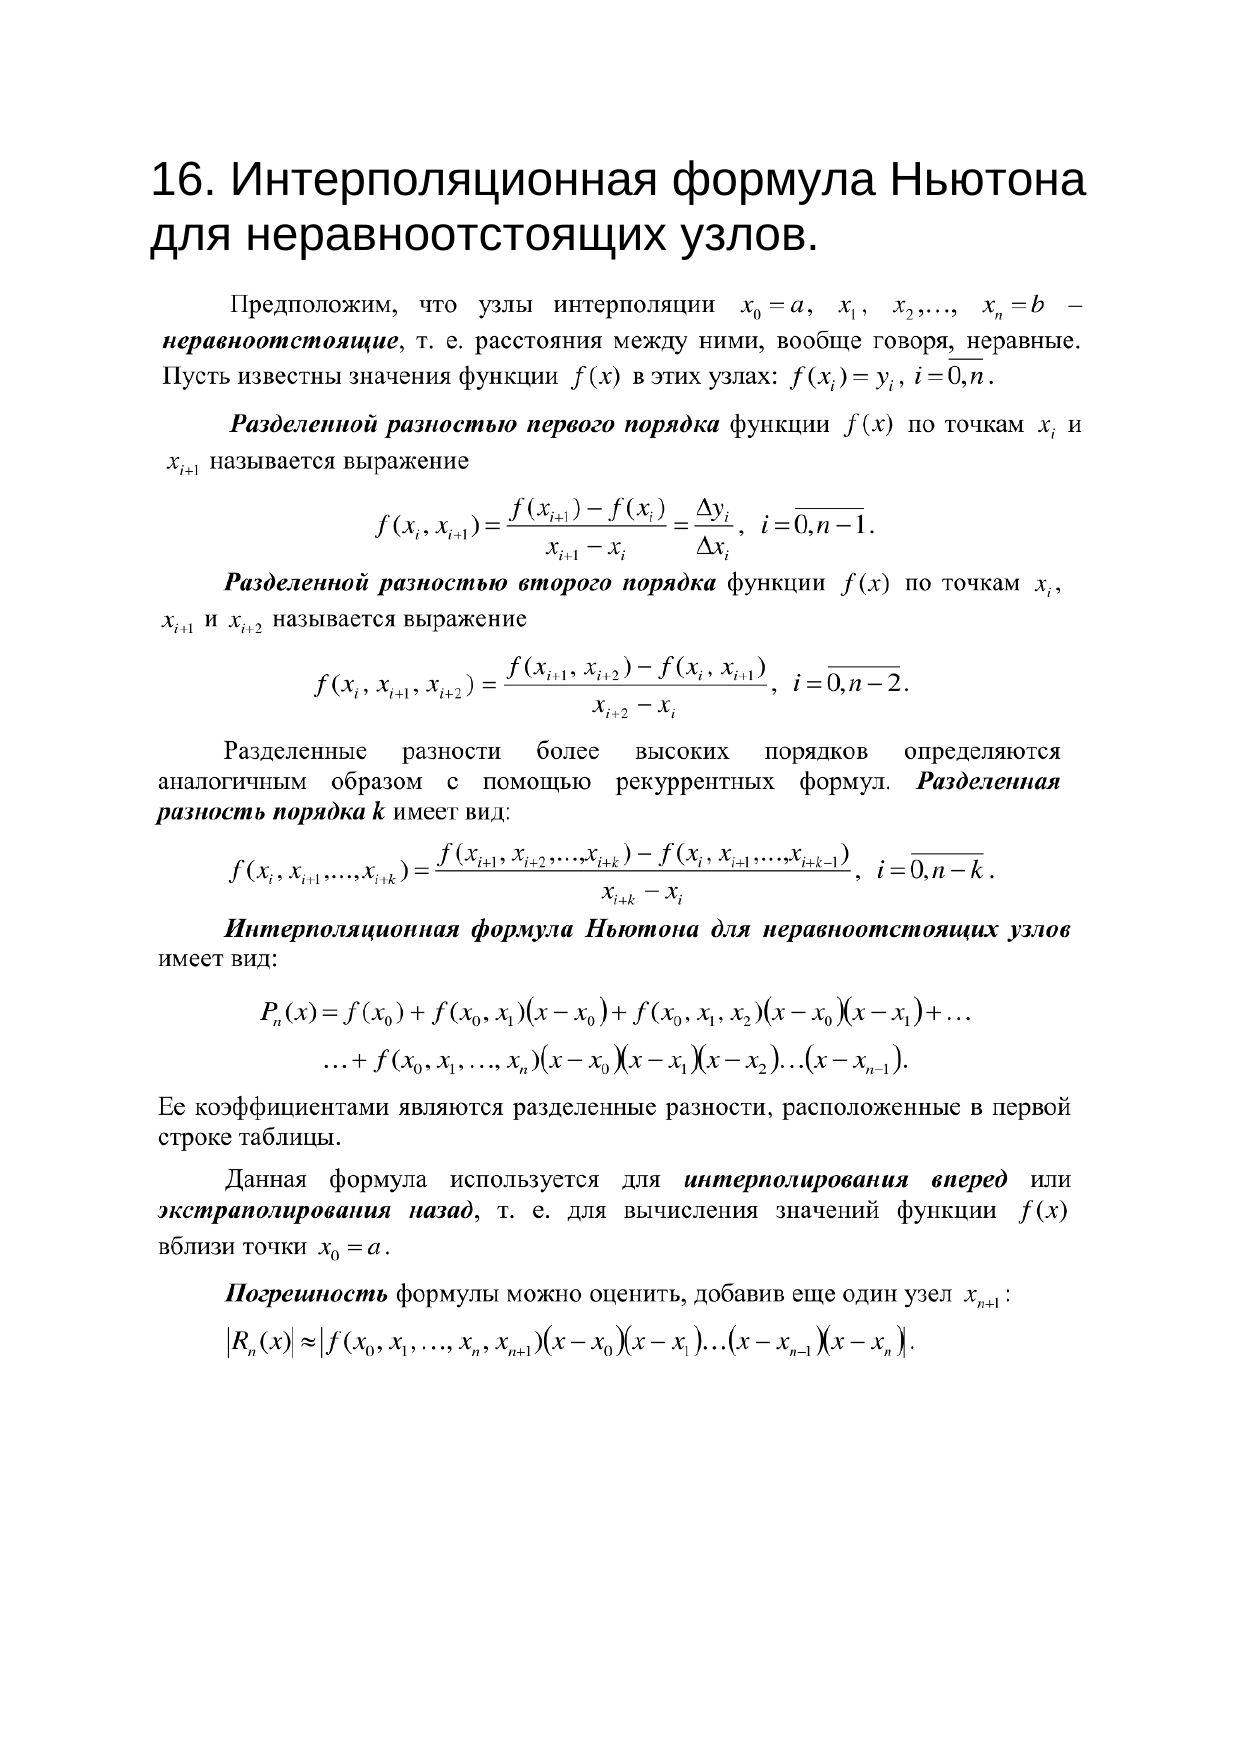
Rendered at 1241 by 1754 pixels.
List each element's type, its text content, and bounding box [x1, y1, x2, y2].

picture [150, 272, 1091, 1379]
subtitle 16. Интерполяционная формула Ньютона для неравноотстоящих узлов. [150, 150, 1090, 260]
